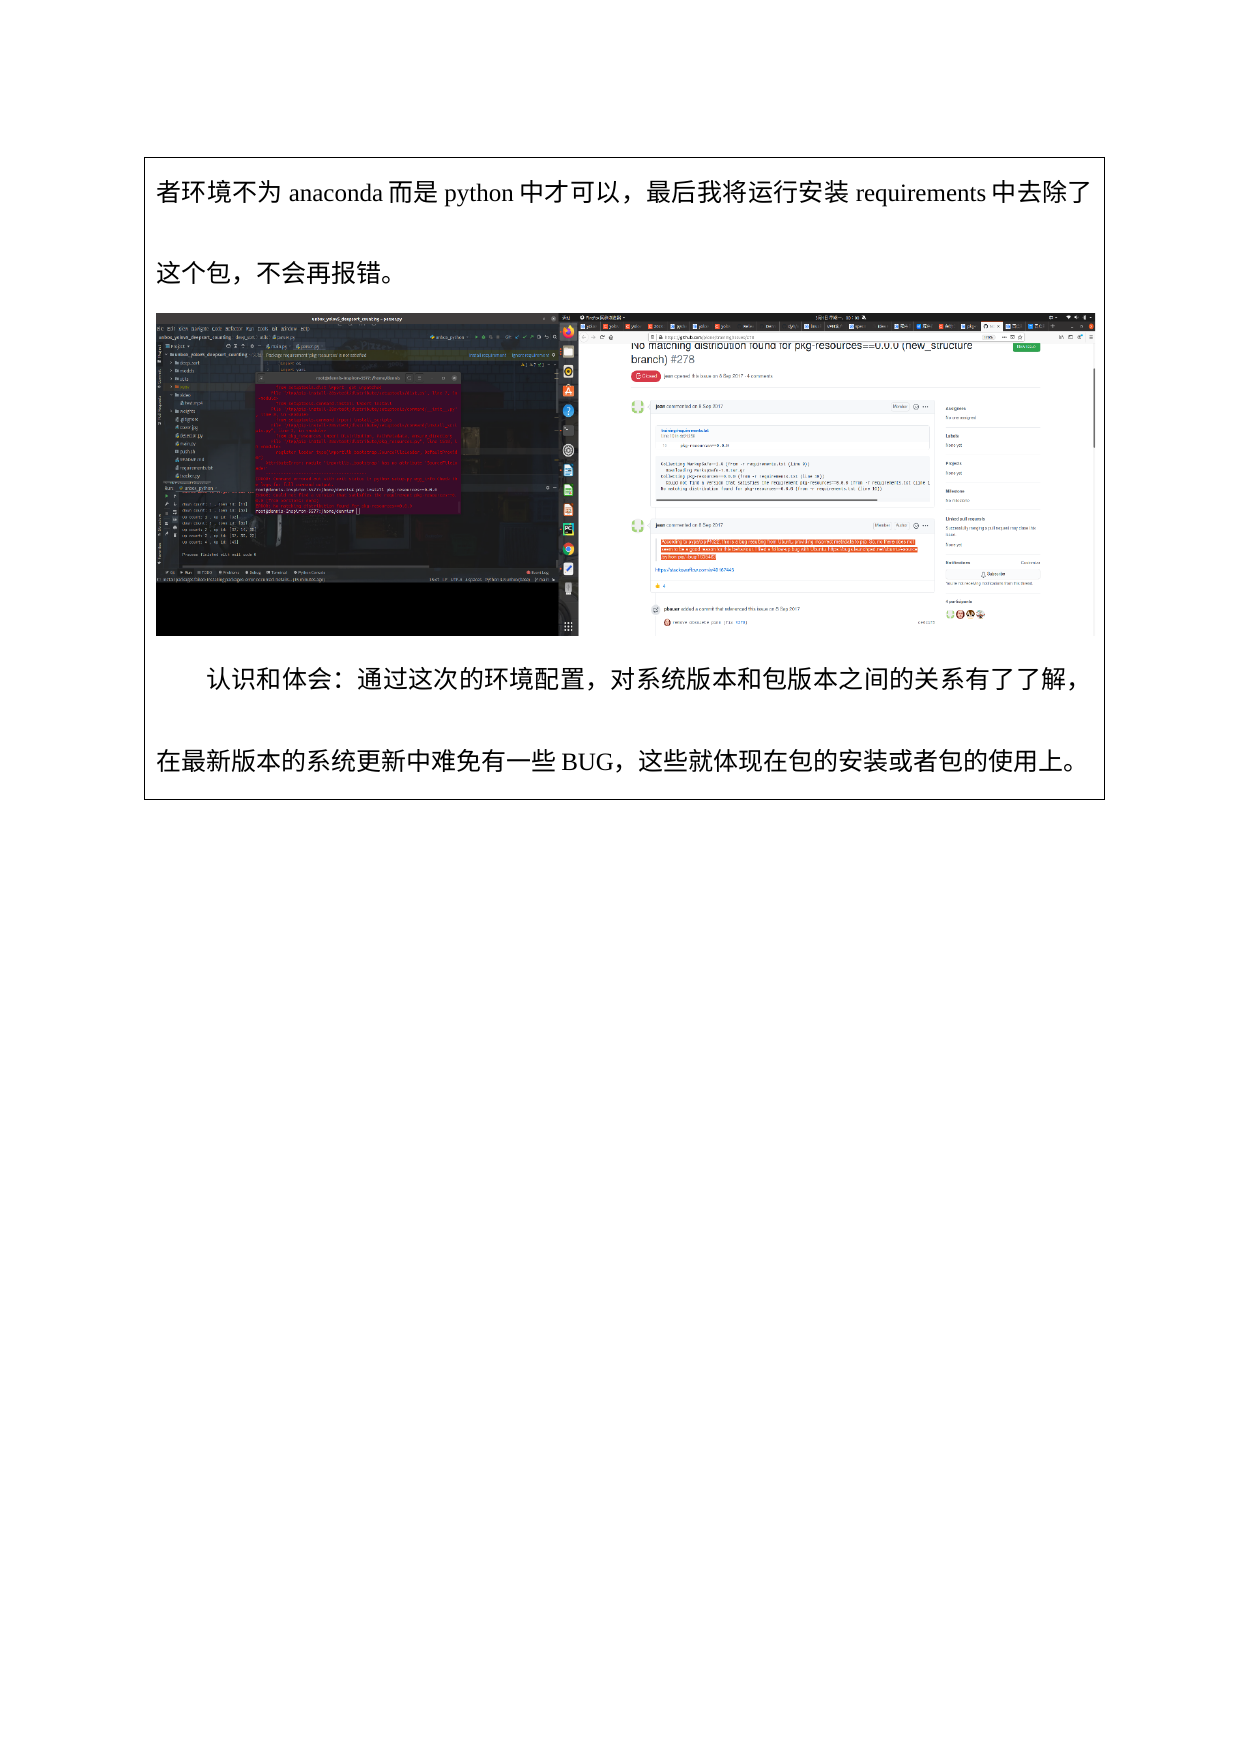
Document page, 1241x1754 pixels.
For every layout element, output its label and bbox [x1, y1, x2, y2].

table_header [145, 158, 1104, 799]
picture [156, 313, 1096, 636]
